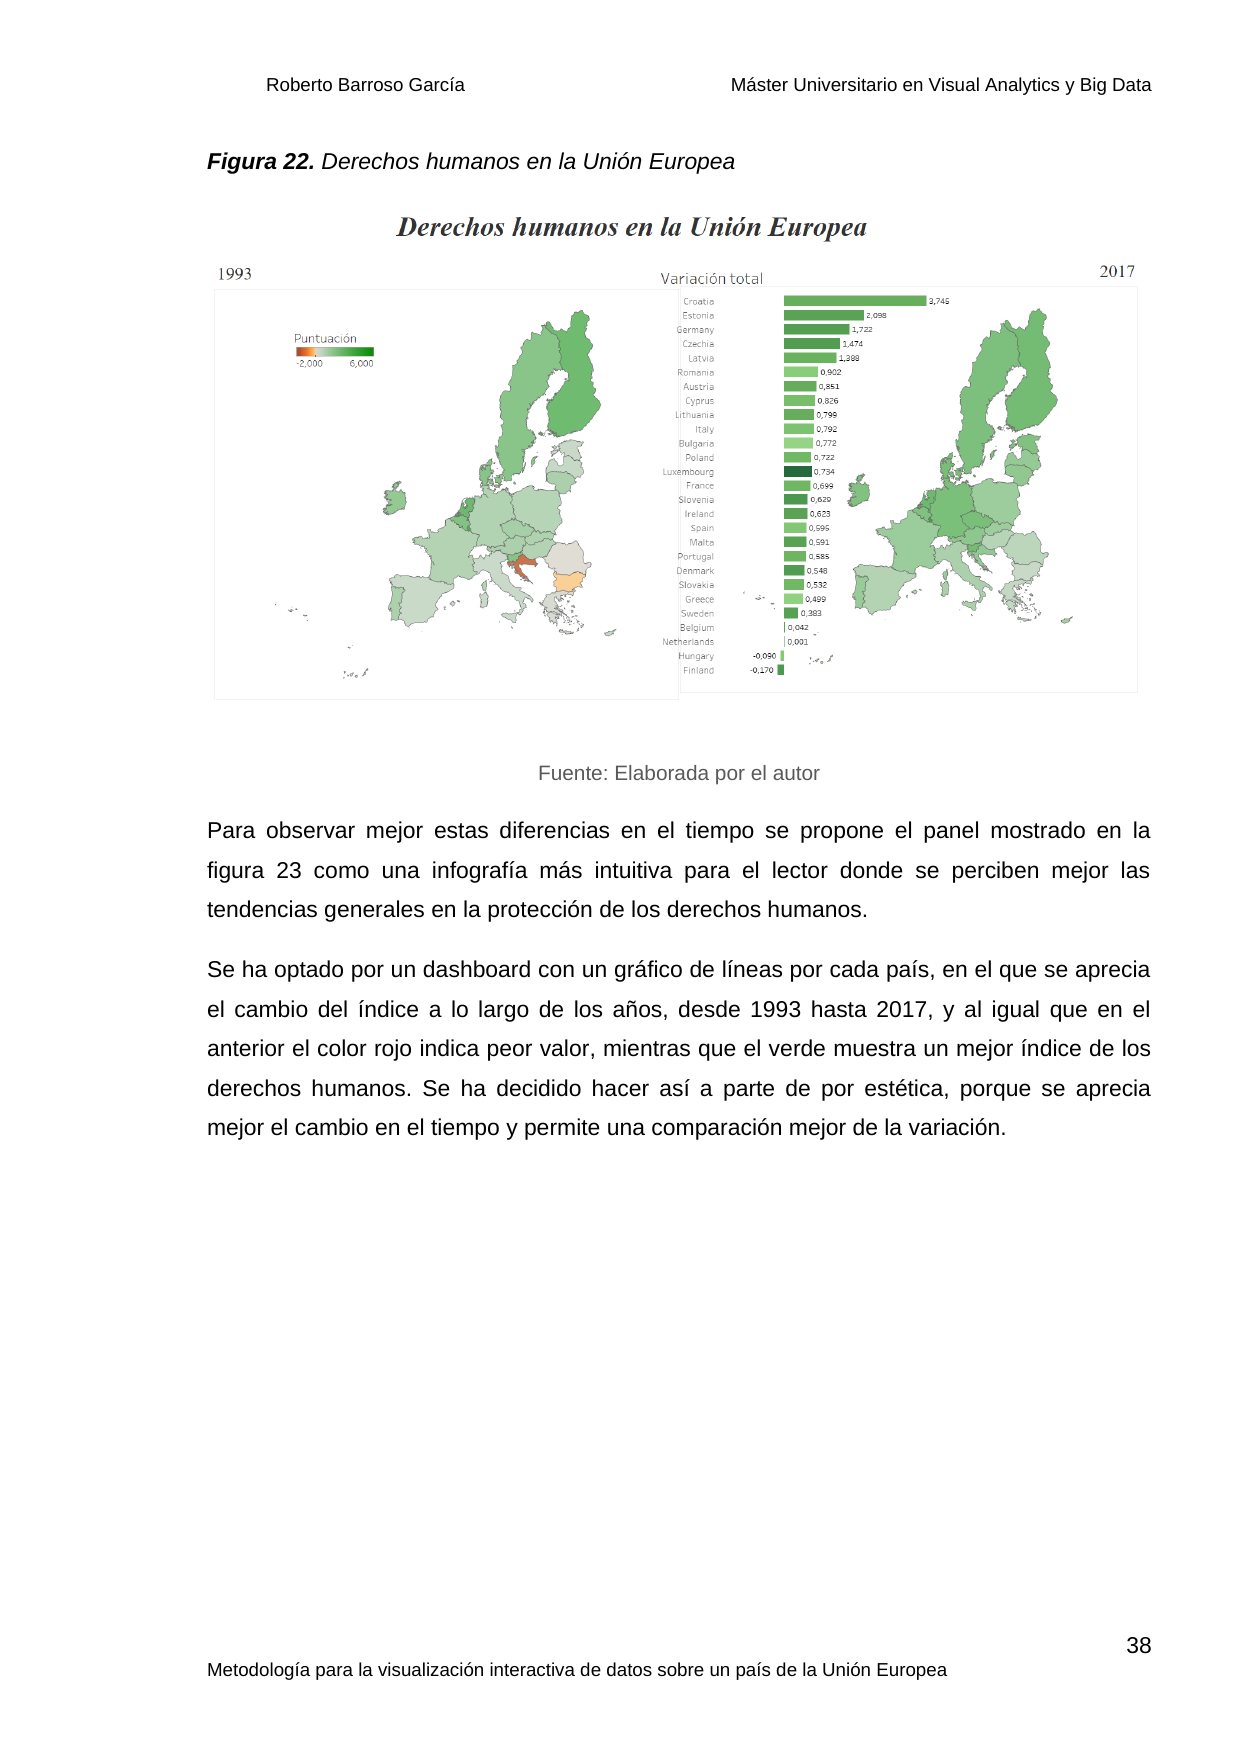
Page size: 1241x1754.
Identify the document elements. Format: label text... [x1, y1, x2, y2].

text Figura 22. Derechos humanos en la Unión Europea [207, 148, 1152, 174]
text Fuente: Elaborada por el autor [207, 760, 1152, 784]
picture [206, 195, 1152, 727]
text Se ha optado por un dashboard con un gráfico de líneas por cada país, en el que se aprecia el cambio del índice a lo largo de los años, desde 1993 hasta 2017, y al igual que en el anterior el color rojo indica peor valor, mientras que el verde muestra un mejor índice de los derechos humanos. Se ha decidido hacer así a parte de por estética, porque se aprecia mejor el cambio en el tiempo y permite una comparación mejor de la variación. [207, 956, 1152, 1141]
text Para observar mejor estas diferencias en el tiempo se propone el panel mostrado en la figura 23 como una infografía más intuitiva para el lector donde se perciben mejor las tendencias generales en la protección de los derechos humanos. [207, 817, 1152, 922]
